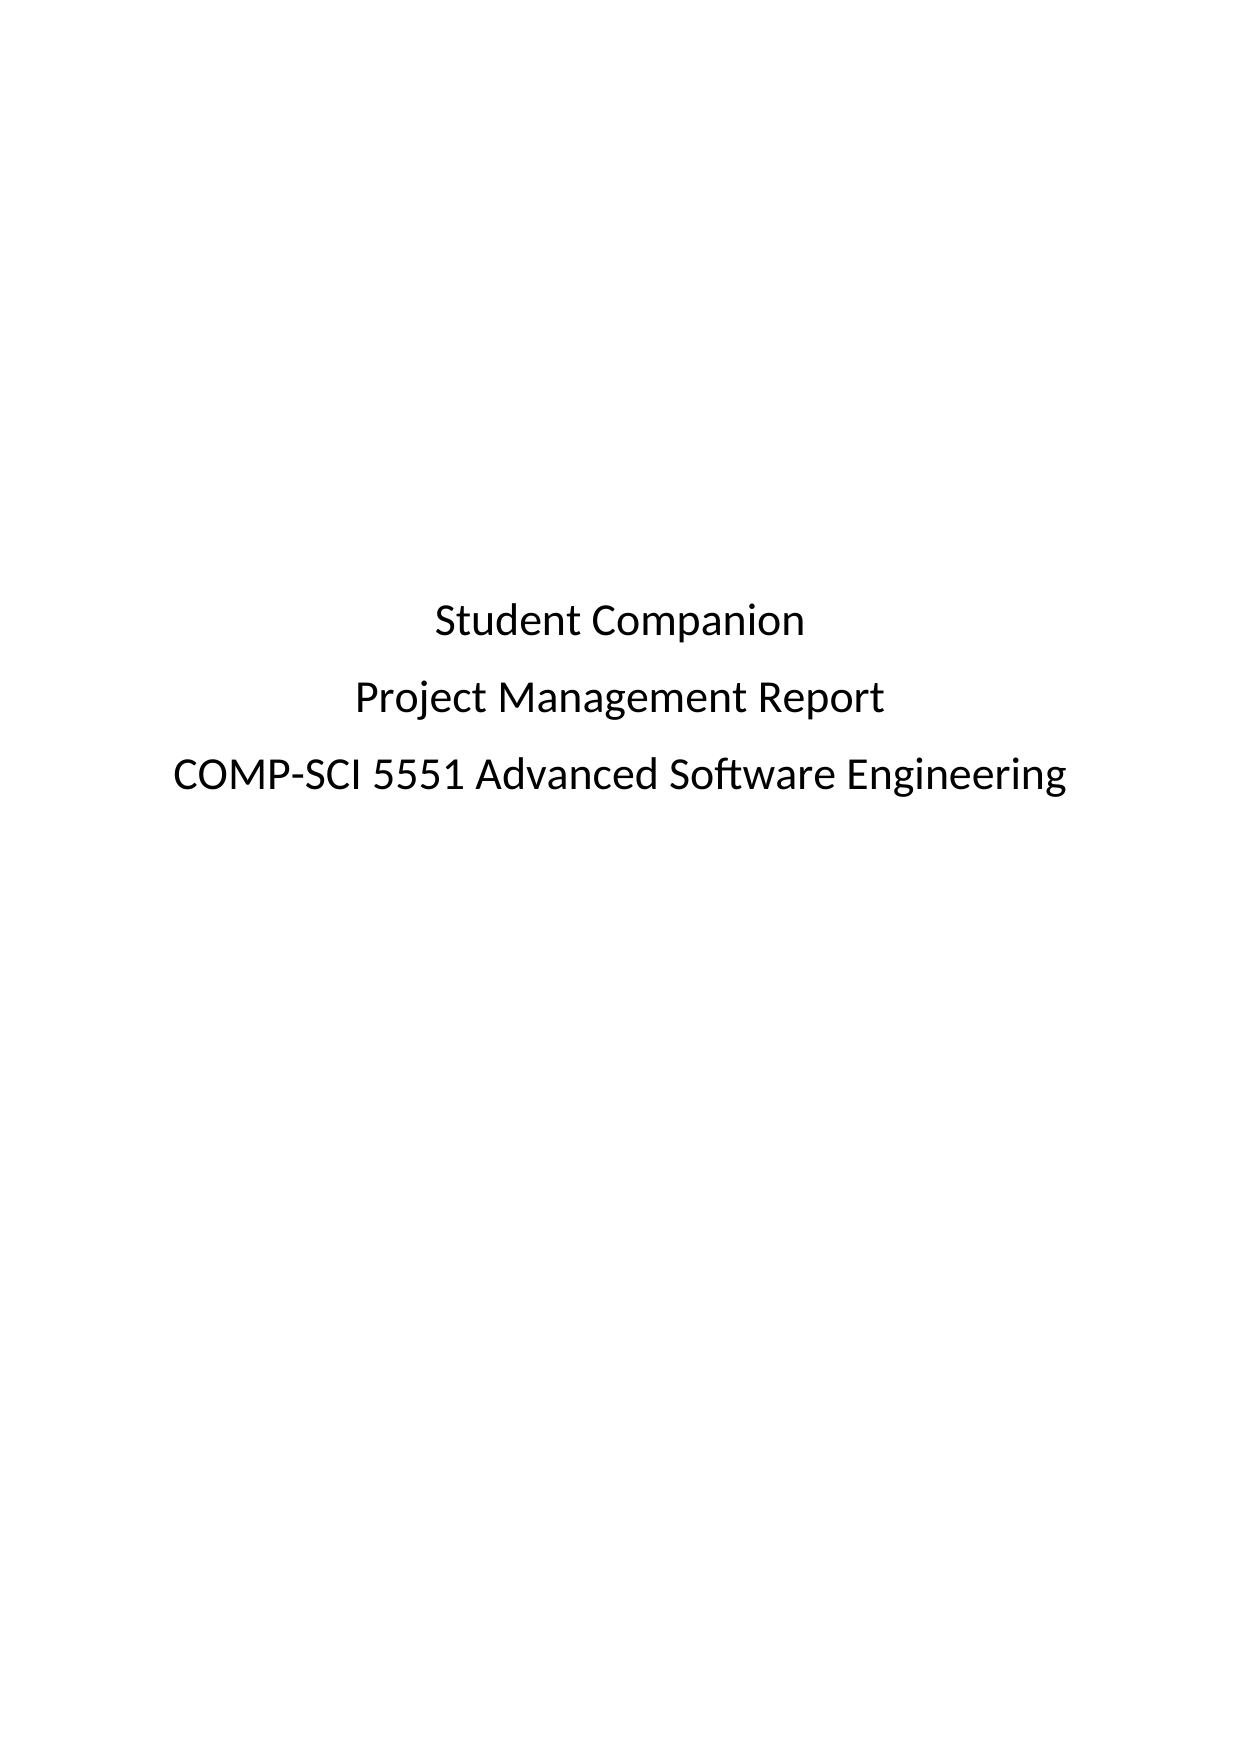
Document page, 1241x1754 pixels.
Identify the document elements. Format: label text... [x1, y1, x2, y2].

text Student Companion [150, 591, 1090, 647]
text Project Management Report [150, 668, 1090, 724]
text COMP-SCI 5551 Advanced Software Engineering [150, 745, 1090, 801]
